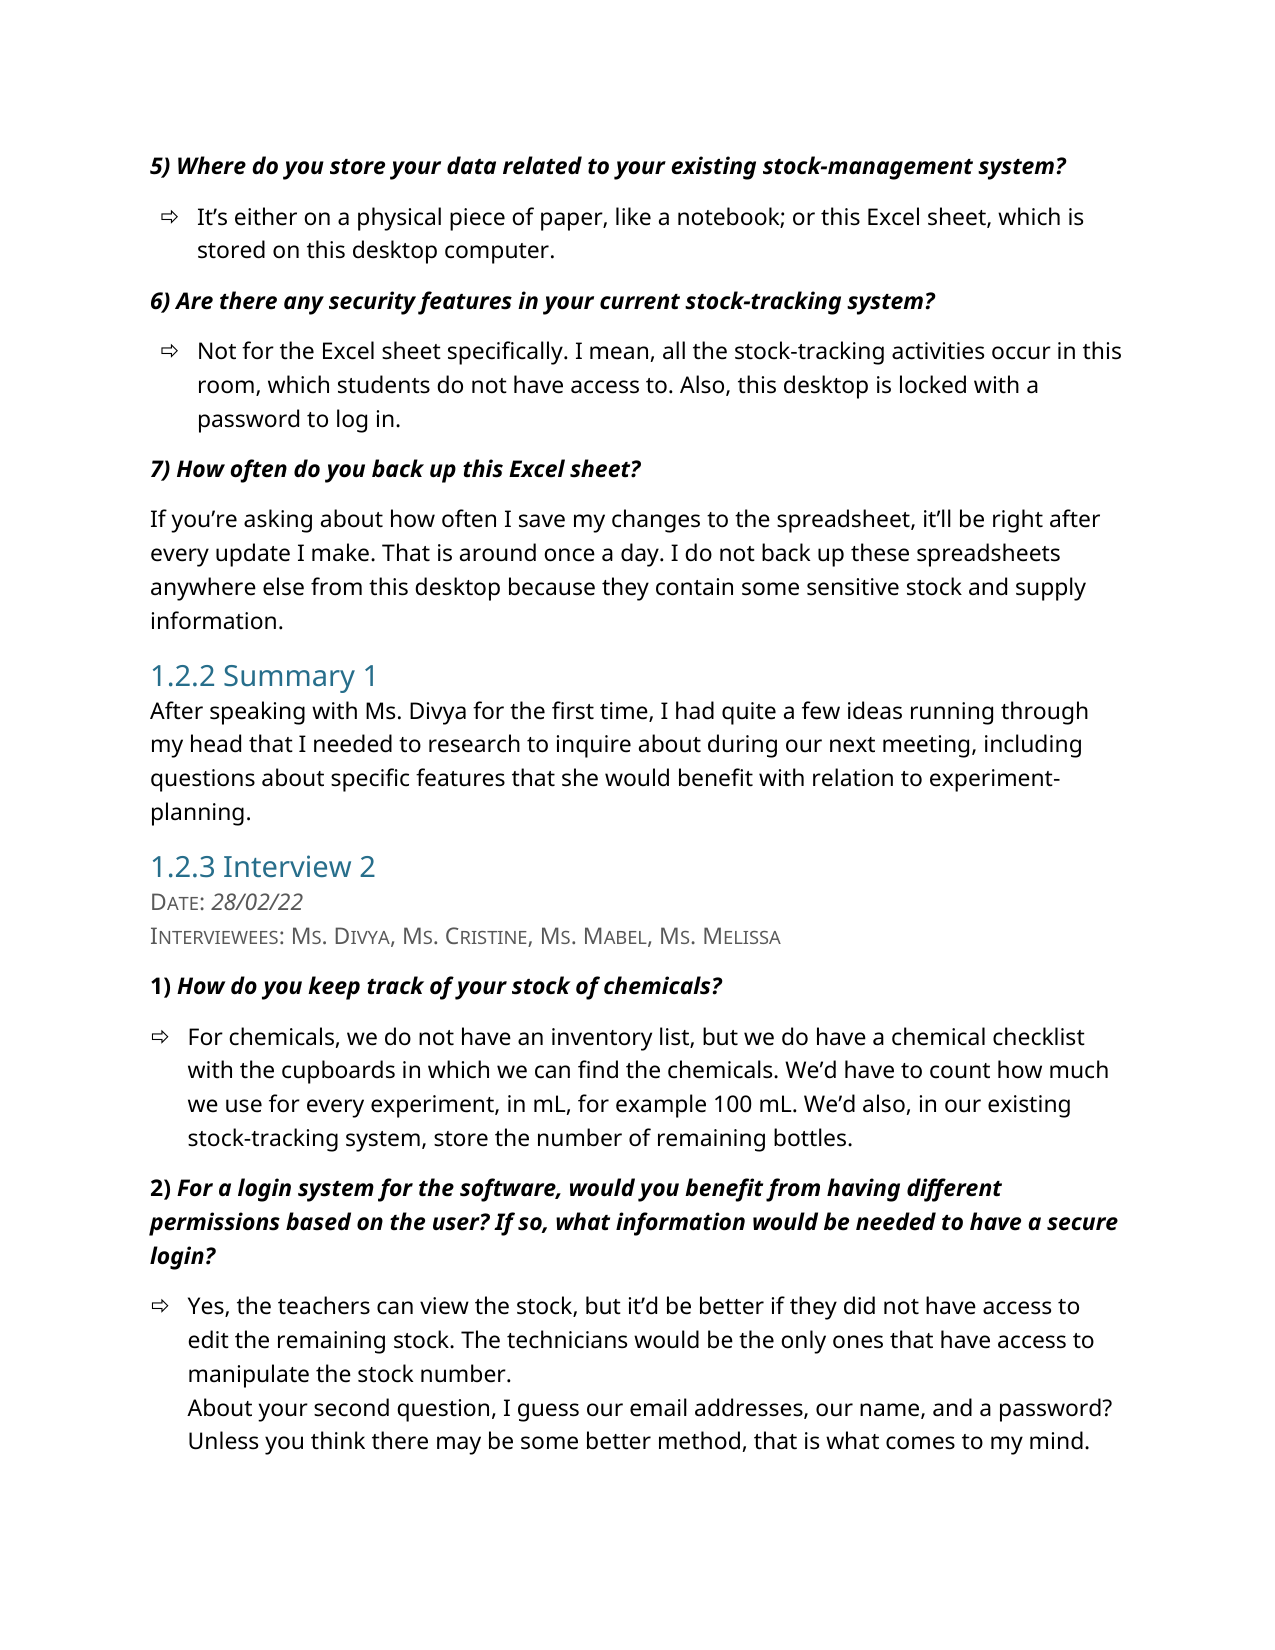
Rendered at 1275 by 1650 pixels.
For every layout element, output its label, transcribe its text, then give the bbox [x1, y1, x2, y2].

text 5) Where do you store your data related to your existing stock-management system? [150, 150, 1125, 181]
list It’s either on a physical piece of paper, like a notebook; or this Excel sheet, which is stored on this desktop computer. [159, 200, 1125, 265]
list Not for the Excel sheet specifically. I mean, all the stock-tracking activities occur in this room, which students do not have access to. Also, this desktop is locked with a password to log in. [159, 335, 1125, 434]
text Interviewees: Ms. Divya, Ms. Cristine, Ms. Mabel, Ms. Melissa [150, 920, 1125, 951]
subtitle 1.2.3 Interview 2 [150, 846, 1125, 886]
text 7) How often do you back up this Excel sheet? [150, 453, 1125, 484]
list For chemicals, we do not have an inventory list, but we do have a chemical checklist with the cupboards in which we can find the chemicals. We’d have to count how much we use for every experiment, in mL, for example 100 mL. We’d also, in our existing stock-tracking system, store the number of remaining bottles. [150, 1021, 1125, 1153]
text 6) Are there any security features in your current stock-tracking system? [150, 284, 1125, 316]
list Yes, the teachers can view the stock, but it’d be better if they did not have access to edit the remaining stock. The technicians would be the only ones that have access to manipulate the stock number. [150, 1290, 1125, 1389]
subtitle 1.2.2 Summary 1 [150, 655, 1125, 695]
text 2) For a login system for the software, would you benefit from having different permissions based on the user? If so, what information would be needed to have a secure login? [150, 1172, 1125, 1271]
text If you’re asking about how often I save my changes to the spreadsheet, it’ll be right after every update I make. That is around once a day. I do not back up these spreadsheets anywhere else from this desktop because they contain some sensitive stock and supply information. [150, 503, 1125, 636]
text After speaking with Ms. Divya for the first time, I had quite a few ideas running through my head that I needed to research to inquire about during our next meeting, including questions about specific features that she would benefit with relation to experiment-planning. [150, 695, 1125, 827]
list About your second question, I guess our email addresses, our name, and a password? Unless you think there may be some better method, that is what comes to my mind. [187, 1391, 1125, 1456]
text 1) How do you keep track of your stock of chemicals? [150, 970, 1125, 1001]
text Date: 28/02/22 [150, 886, 1125, 917]
